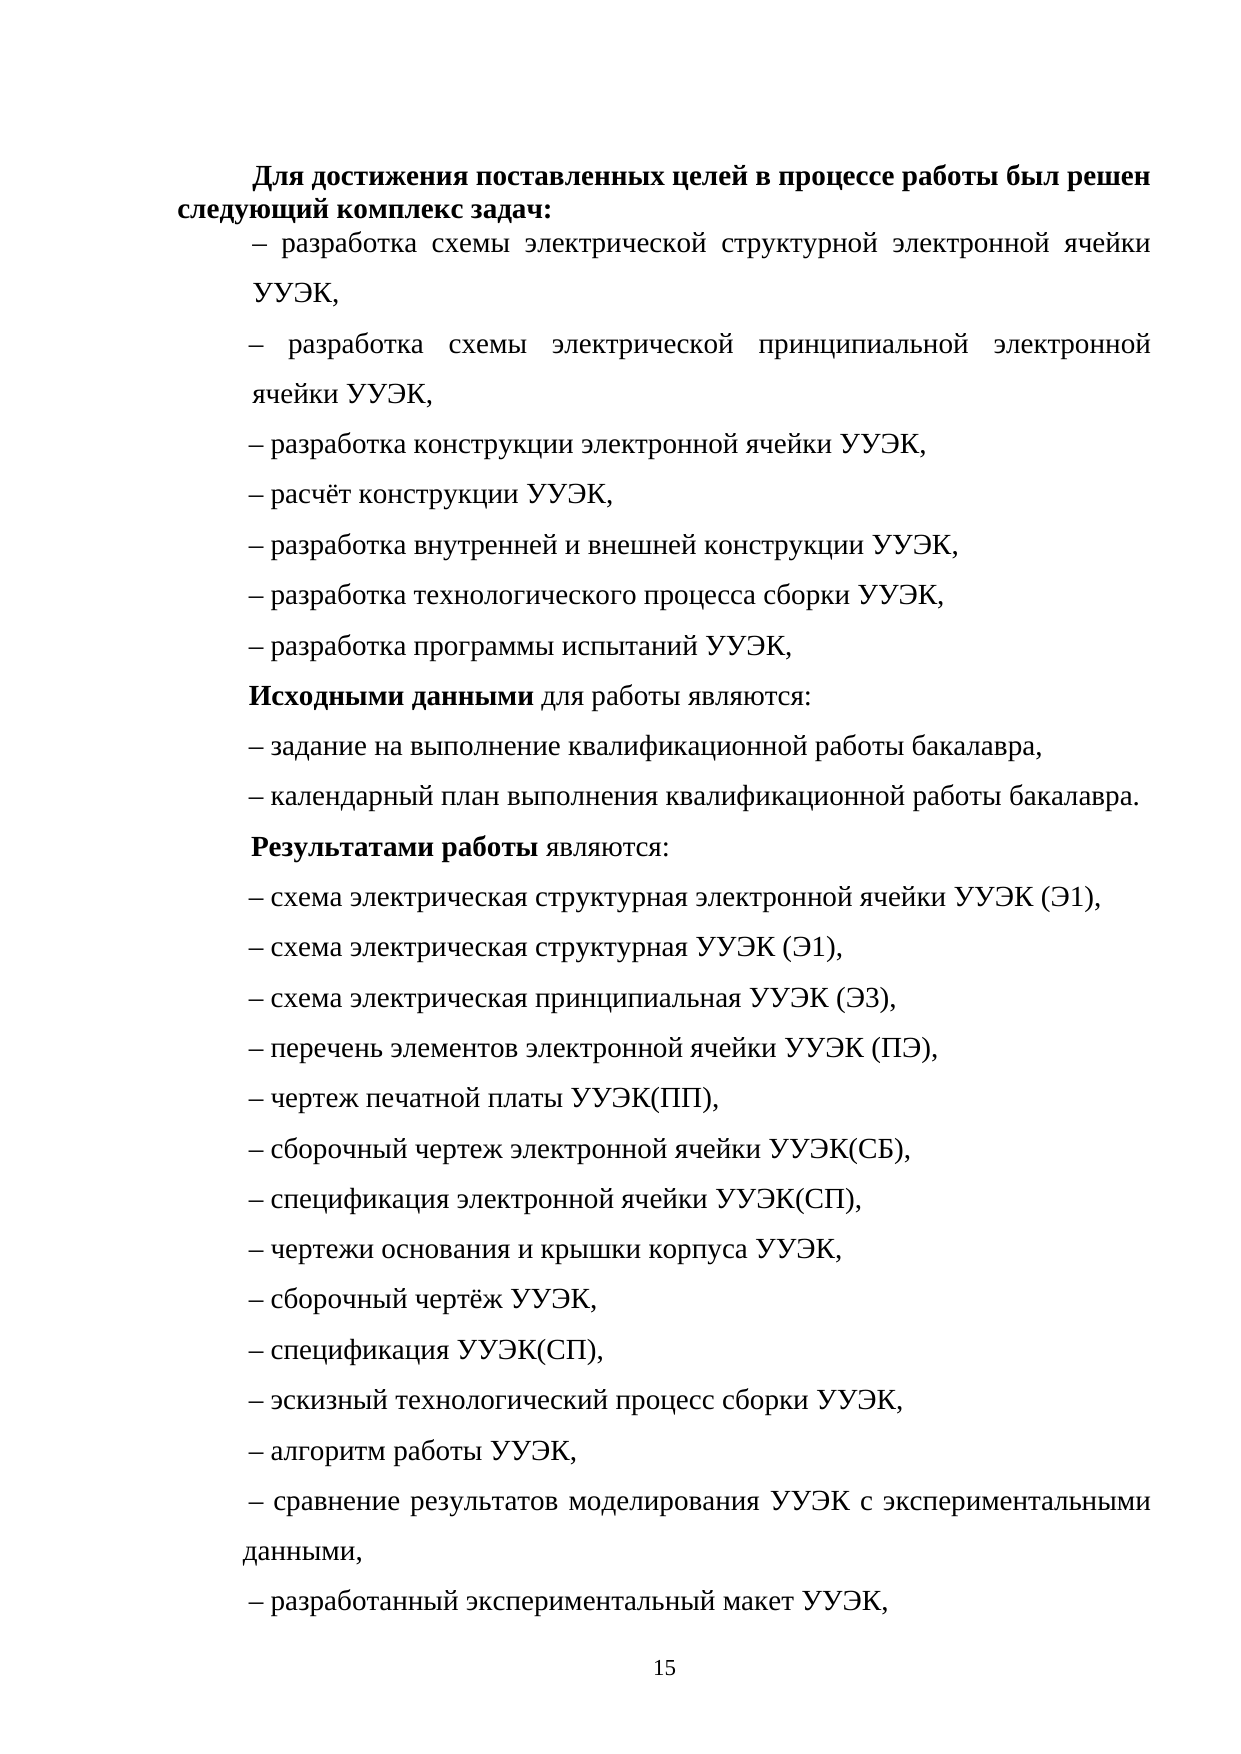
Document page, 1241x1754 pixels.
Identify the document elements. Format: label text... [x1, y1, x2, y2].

text – расчёт конструкции УУЭК, [177, 477, 1152, 510]
text Для достижения поставленных целей в процессе работы был решен следующий комплекс задач: [177, 158, 1152, 225]
text – сборочный чертеж электронной ячейки УУЭК(СБ), [177, 1131, 1152, 1164]
text – эскизный технологический процесс сборки УУЭК, [177, 1382, 1152, 1416]
text – разработка схемы электрической структурной электронной ячейки УУЭК, [252, 225, 1152, 309]
text – схема электрическая структурная электронной ячейки УУЭК (Э1), [177, 879, 1152, 913]
text – разработка программы испытаний УУЭК, [177, 628, 1152, 661]
text – алгоритм работы УУЭК, [177, 1433, 1152, 1466]
text – разработка внутренней и внешней конструкции УУЭК, [177, 527, 1152, 561]
text Исходными данными для работы являются: [177, 678, 1152, 711]
text – разработка конструкции электронной ячейки УУЭК, [177, 426, 1152, 460]
text Результатами работы являются: [177, 829, 1152, 862]
text – чертежи основания и крышки корпуса УУЭК, [177, 1231, 1152, 1265]
text – схема электрическая структурная УУЭК (Э1), [177, 929, 1152, 963]
text – разработка технологического процесса сборки УУЭК, [177, 577, 1152, 611]
text – сравнение результатов моделирования УУЭК с экспериментальными данными, [243, 1483, 1152, 1567]
text – перечень элементов электронной ячейки УУЭК (ПЭ), [177, 1030, 1152, 1064]
text – сборочный чертёж УУЭК, [177, 1282, 1152, 1315]
text – чертеж печатной платы УУЭК(ПП), [177, 1080, 1152, 1114]
text – спецификация электронной ячейки УУЭК(СП), [177, 1181, 1152, 1214]
text – спецификация УУЭК(СП), [177, 1332, 1152, 1366]
text – схема электрическая принципиальная УУЭК (Э3), [177, 980, 1152, 1013]
text – разработка схемы электрической принципиальной электронной ячейки УУЭК, [248, 326, 1152, 409]
text – задание на выполнение квалификационной работы бакалавра, [177, 728, 1152, 762]
text – разработанный экспериментальный макет УУЭК, [177, 1583, 1152, 1617]
text – календарный план выполнения квалификационной работы бакалавра. [177, 778, 1152, 812]
